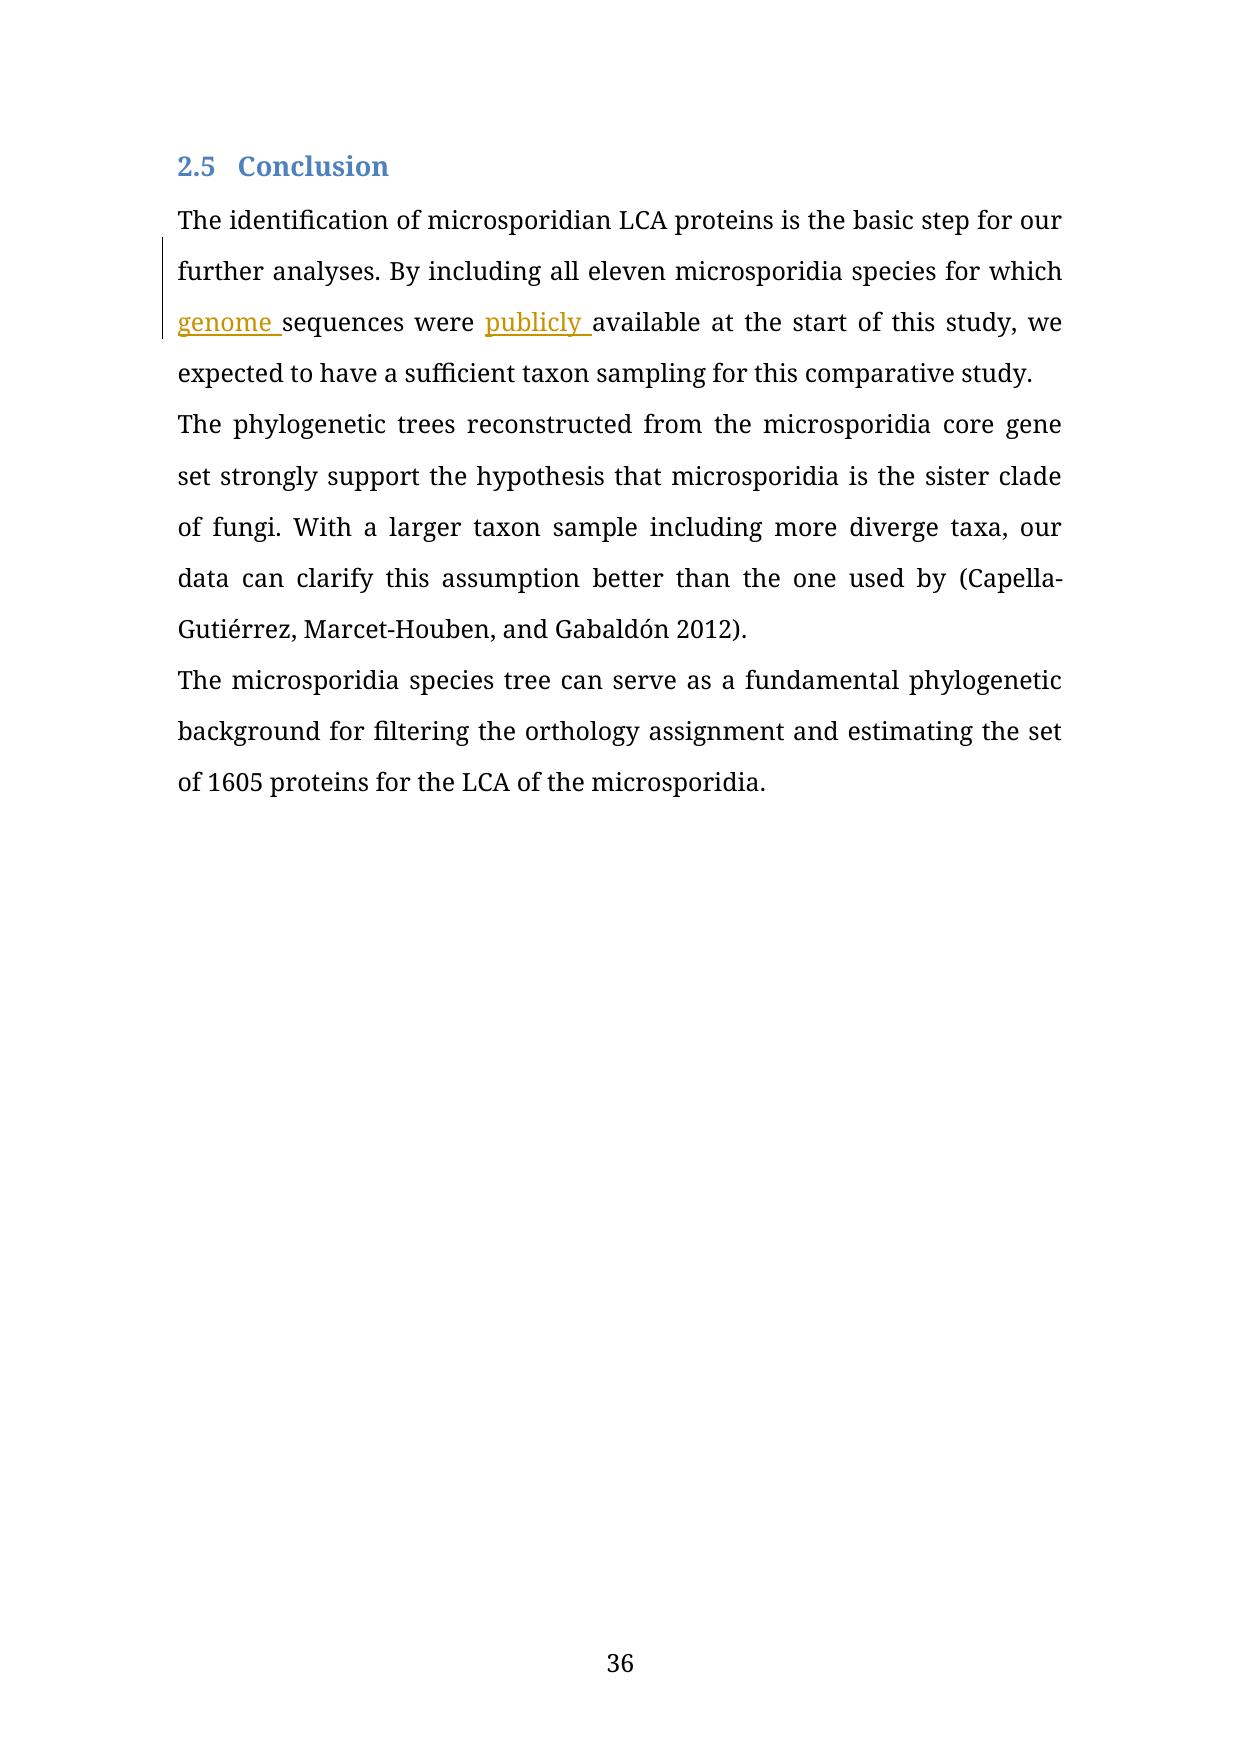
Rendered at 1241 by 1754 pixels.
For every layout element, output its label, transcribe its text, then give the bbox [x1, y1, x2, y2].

text The microsporidia species tree can serve as a fundamental phylogenetic background for filtering the orthology assignment and estimating the set of 1605 proteins for the LCA of the microsporidia. [177, 662, 1063, 798]
text The phylogenetic trees reconstructed from the microsporidia core gene set strongly support the hypothesis that microsporidia is the sister clade of fungi. With a larger taxon sample including more diverge taxa, our data can clarify this assumption better than the one used by (Capella-Gutiérrez, Marcet-Houben, and Gabaldón 2012). [177, 407, 1063, 645]
text The identification of microsporidian LCA proteins is the basic step for our further analyses. By including all eleven microsporidia species for which sequences were available at the start of this study, we expected to have a sufficient taxon sampling for this comparative study. [177, 203, 1063, 390]
subtitle Conclusion [177, 148, 1063, 184]
